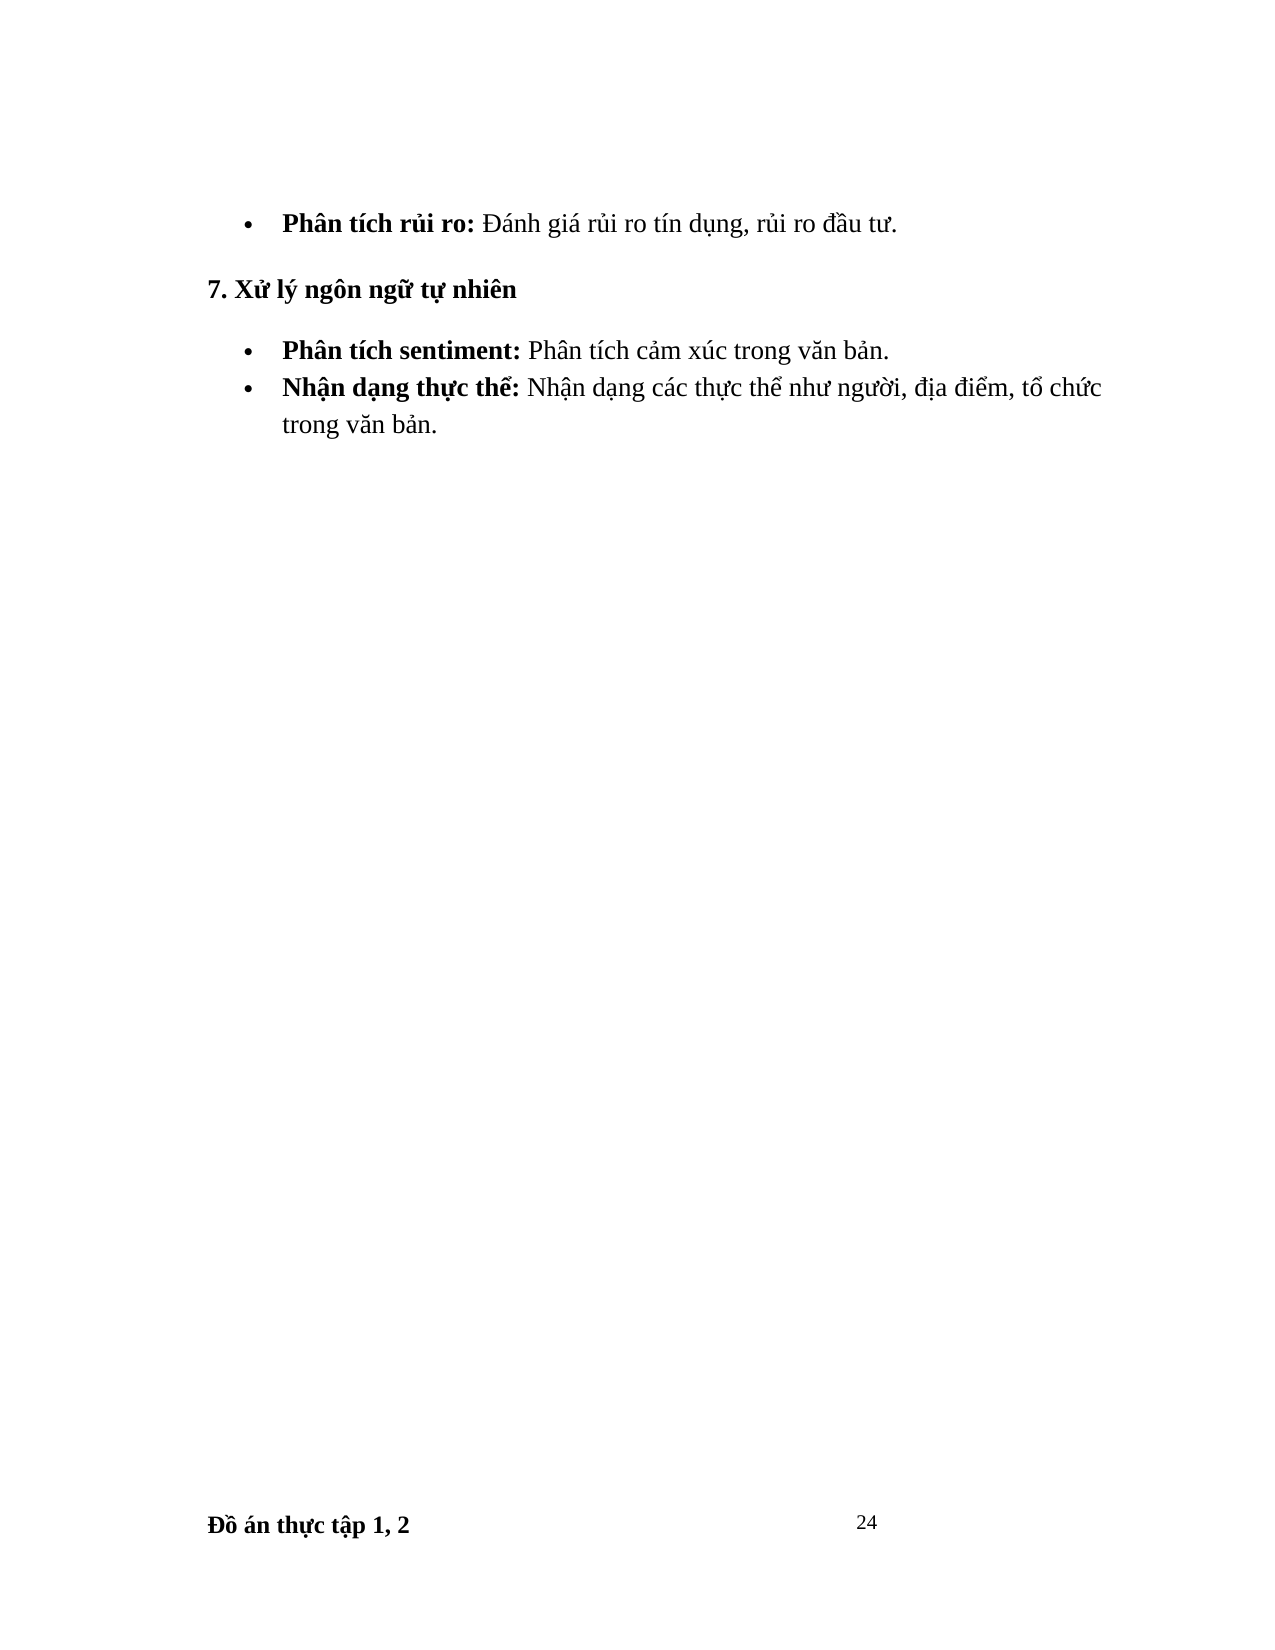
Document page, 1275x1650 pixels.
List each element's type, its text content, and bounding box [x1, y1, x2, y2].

list Phân tích sentiment: Phân tích cảm xúc trong văn bản. [244, 334, 1156, 365]
subtitle 7. Xử lý ngôn ngữ tự nhiên [207, 273, 1156, 304]
list Nhận dạng thực thể: Nhận dạng các thực thể như người, địa điểm, tổ chức trong văn bản. [244, 371, 1156, 439]
list Phân tích rủi ro: Đánh giá rủi ro tín dụng, rủi ro đầu tư. [244, 207, 1156, 238]
